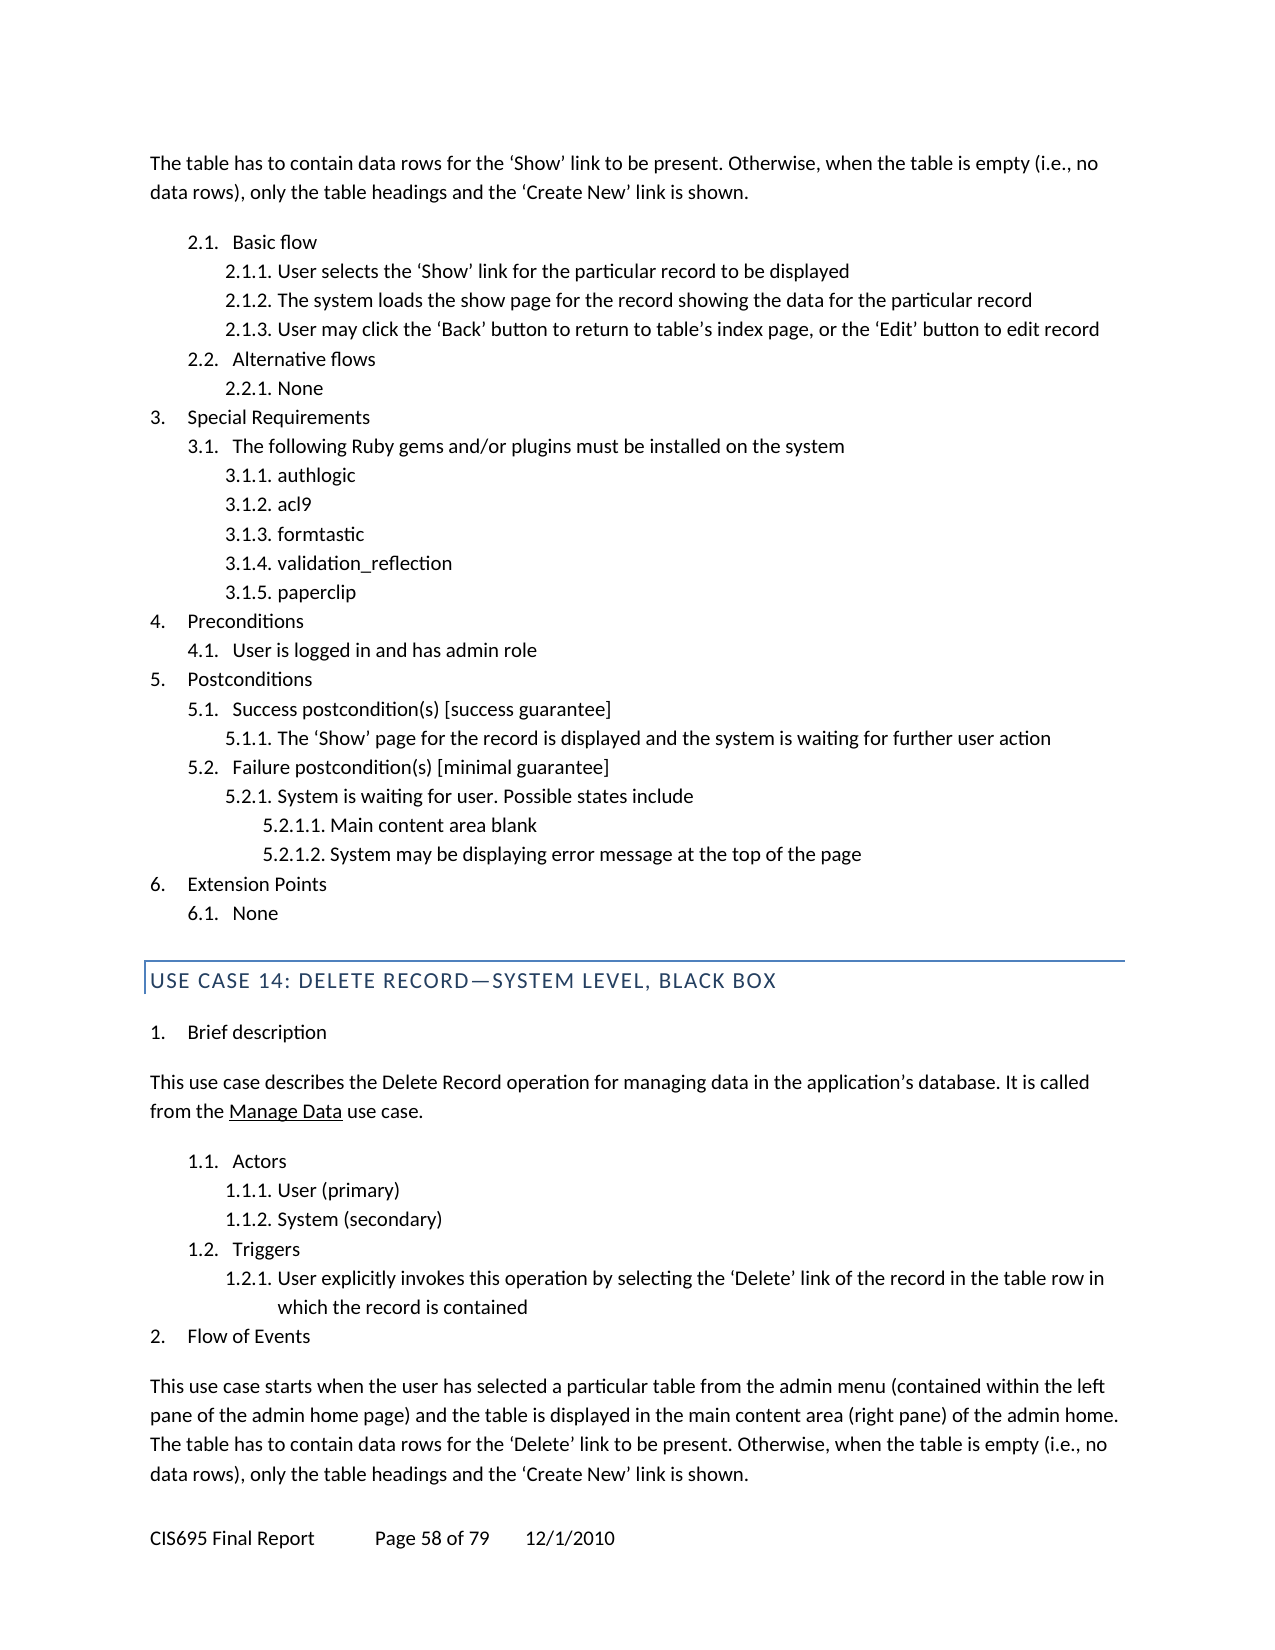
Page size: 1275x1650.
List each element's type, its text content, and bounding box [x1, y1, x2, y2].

list paperclip [225, 579, 1125, 604]
list User is logged in and has admin role [187, 637, 1125, 663]
text This use case describes the Delete Record operation for managing data in the application’s database. It is called from the Manage Data use case. [150, 1069, 1125, 1124]
list Basic flow [187, 229, 1125, 254]
list System (secondary) [225, 1207, 1125, 1232]
list formtastic [225, 521, 1125, 546]
list System may be displaying error message at the top of the page [262, 842, 1125, 867]
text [150, 150, 1125, 204]
list None [187, 900, 1125, 925]
list The following Ruby gems and/or plugins must be installed on the system [187, 433, 1125, 459]
subtitle Use Case 14: Delete Record—System level, black box [146, 962, 1125, 994]
list User selects the ‘Show’ link for the particular record to be displayed [225, 258, 1125, 284]
list validation_reflection [225, 550, 1125, 575]
list Special Requirements [150, 404, 1125, 429]
list Flow of Events [150, 1323, 1125, 1349]
list Alternative flows [187, 346, 1125, 371]
list Main content area blank [262, 812, 1125, 838]
list Preconditions [150, 608, 1125, 634]
list Actors [187, 1148, 1125, 1174]
text This use case starts when the user has selected a particular table from the admin menu (contained within the left pane of the admin home page) and the table is displayed in the main content area (right pane) of the admin home. The table has to contain data rows for the ‘Delete’ link to be present. Otherwise, when the table is empty (i.e., no data rows), only the table headings and the ‘Create New’ link is shown. [150, 1373, 1125, 1486]
list Extension Points [150, 871, 1125, 896]
list Postconditions [150, 667, 1125, 692]
list Success postcondition(s) [success guarantee] [187, 696, 1125, 721]
list User explicitly invokes this operation by selecting the ‘Delete’ link of the record in the table row in which the record is contained [225, 1265, 1125, 1319]
list User may click the ‘Back’ button to return to table’s index page, or the ‘Edit’ button to edit record [225, 317, 1125, 342]
list acl9 [225, 492, 1125, 517]
list None [225, 375, 1125, 400]
list System is waiting for user. Possible states include [225, 783, 1125, 809]
list authlogic [225, 462, 1125, 488]
list Brief description [150, 1019, 1125, 1044]
list The ‘Show’ page for the record is displayed and the system is waiting for further user action [225, 725, 1125, 750]
list User (primary) [225, 1177, 1125, 1203]
list The system loads the show page for the record showing the data for the particular record [225, 287, 1125, 313]
list Triggers [187, 1236, 1125, 1261]
list Failure postcondition(s) [minimal guarantee] [187, 754, 1125, 779]
